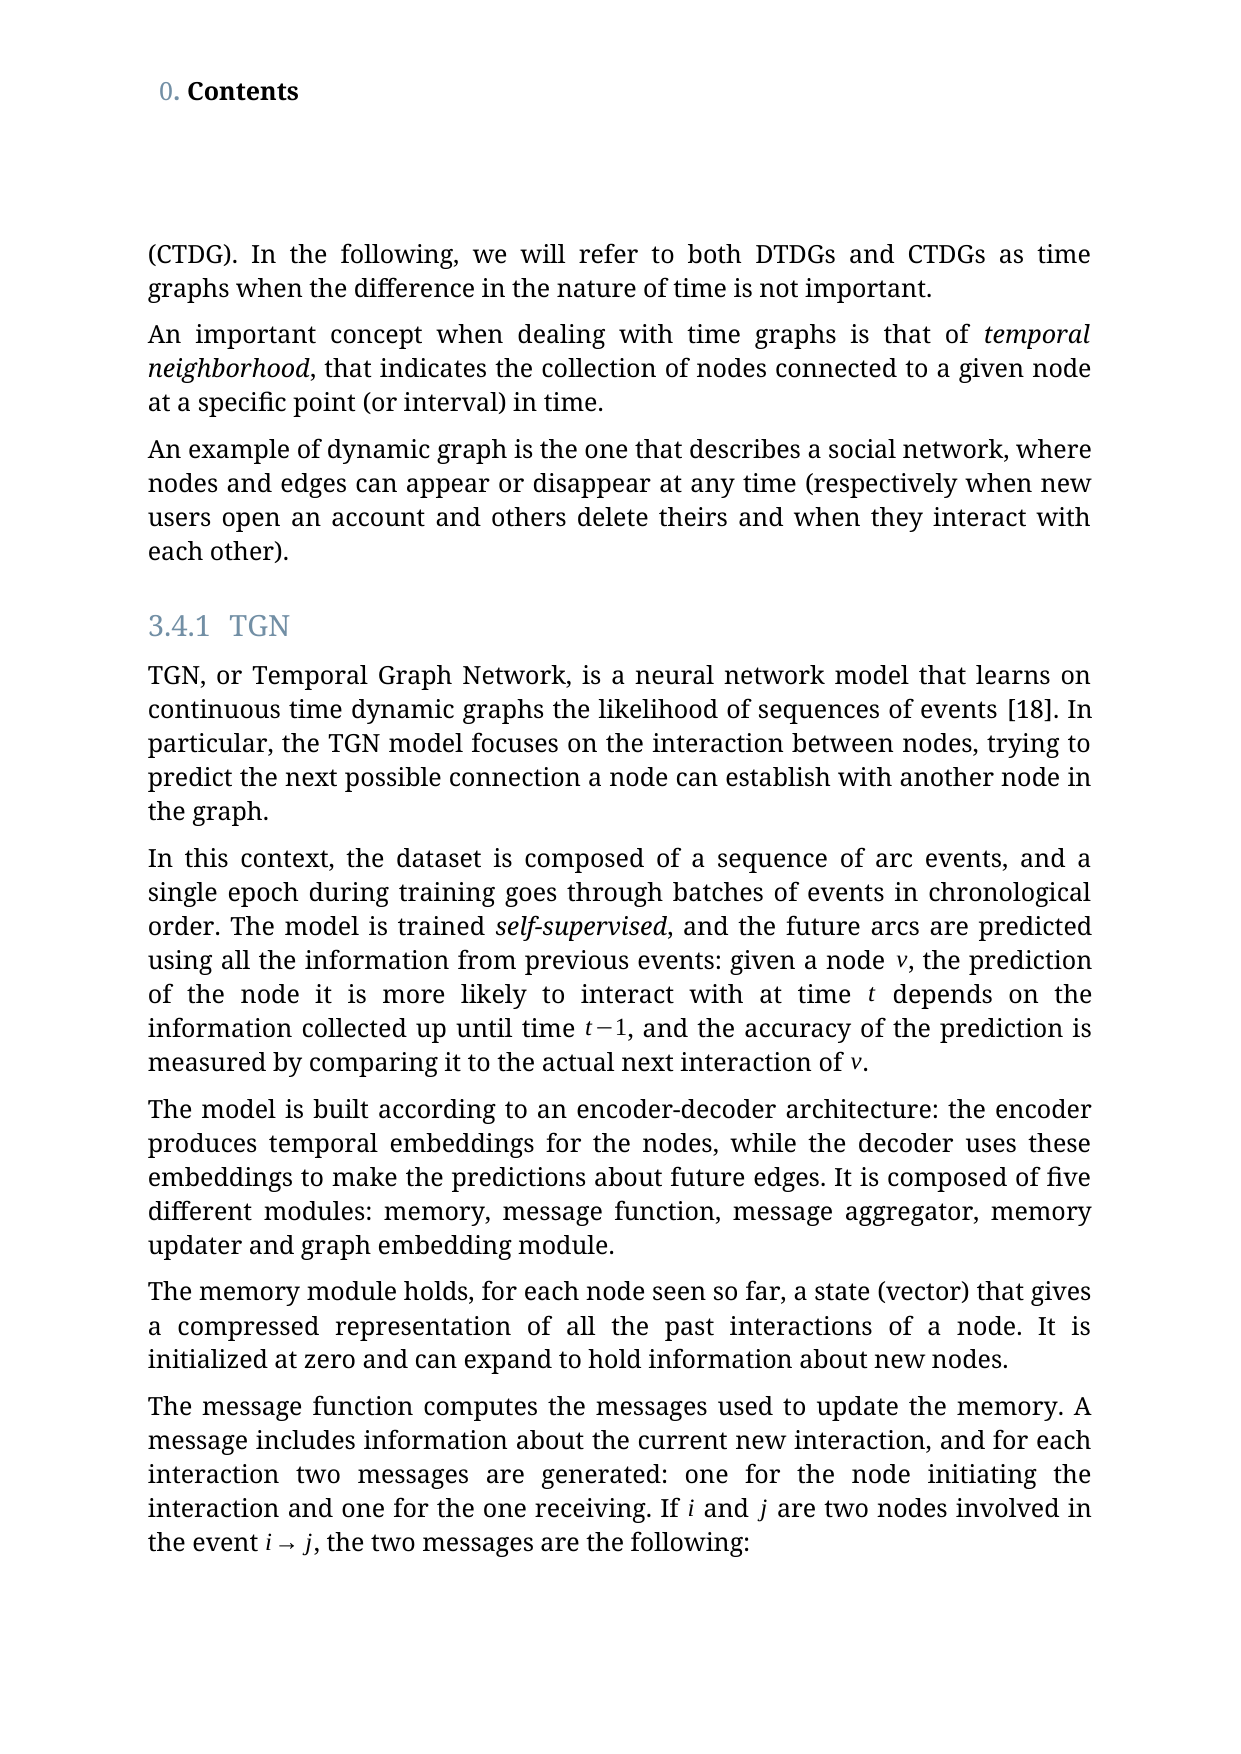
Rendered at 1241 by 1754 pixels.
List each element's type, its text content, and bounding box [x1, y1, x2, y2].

text In this context, the dataset is composed of a sequence of arc events, and a single epoch during training goes through batches of events in chronological order. The model is trained self-supervised, and the future arcs are predicted using all the information from previous events: given a node , the prediction of the node it is more likely to interact with at time depends on the information collected up until time , and the accuracy of the prediction is measured by comparing it to the actual next interaction of . [148, 840, 1092, 1079]
text An example of dynamic graph is the one that describes a social network, where nodes and edges can appear or disappear at any time (respectively when new users open an account and others delete theirs and when they interact with each other). [148, 432, 1092, 568]
text The memory module holds, for each node seen so far, a state (vector) that gives a compressed representation of all the past interactions of a node. It is initialized at zero and can expand to hold information about new nodes. [148, 1274, 1092, 1376]
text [148, 236, 1092, 304]
subtitle TGN [148, 605, 1092, 645]
text The model is built according to an encoder-decoder architecture: the encoder produces temporal embeddings for the nodes, while the decoder uses these embeddings to make the predictions about future edges. It is composed of five different modules: memory, message function, message aggregator, memory updater and graph embedding module. [148, 1091, 1092, 1262]
text The message function computes the messages used to update the memory. A message includes information about the current new interaction, and for each interaction two messages are generated: one for the node initiating the interaction and one for the one receiving. If and are two nodes involved in the event , the two messages are the following: [148, 1389, 1092, 1559]
text An important concept when dealing with time graphs is that of temporal neighborhood, that indicates the collection of nodes connected to a given node at a specific point (or interval) in time. [148, 317, 1092, 419]
text TGN, or Temporal Graph Network, is a neural network model that learns on continuous time dynamic graphs the likelihood of sequences of events . In particular, the TGN model focuses on the interaction between nodes, trying to predict the next possible connection a node can establish with another node in the graph. [148, 657, 1092, 828]
